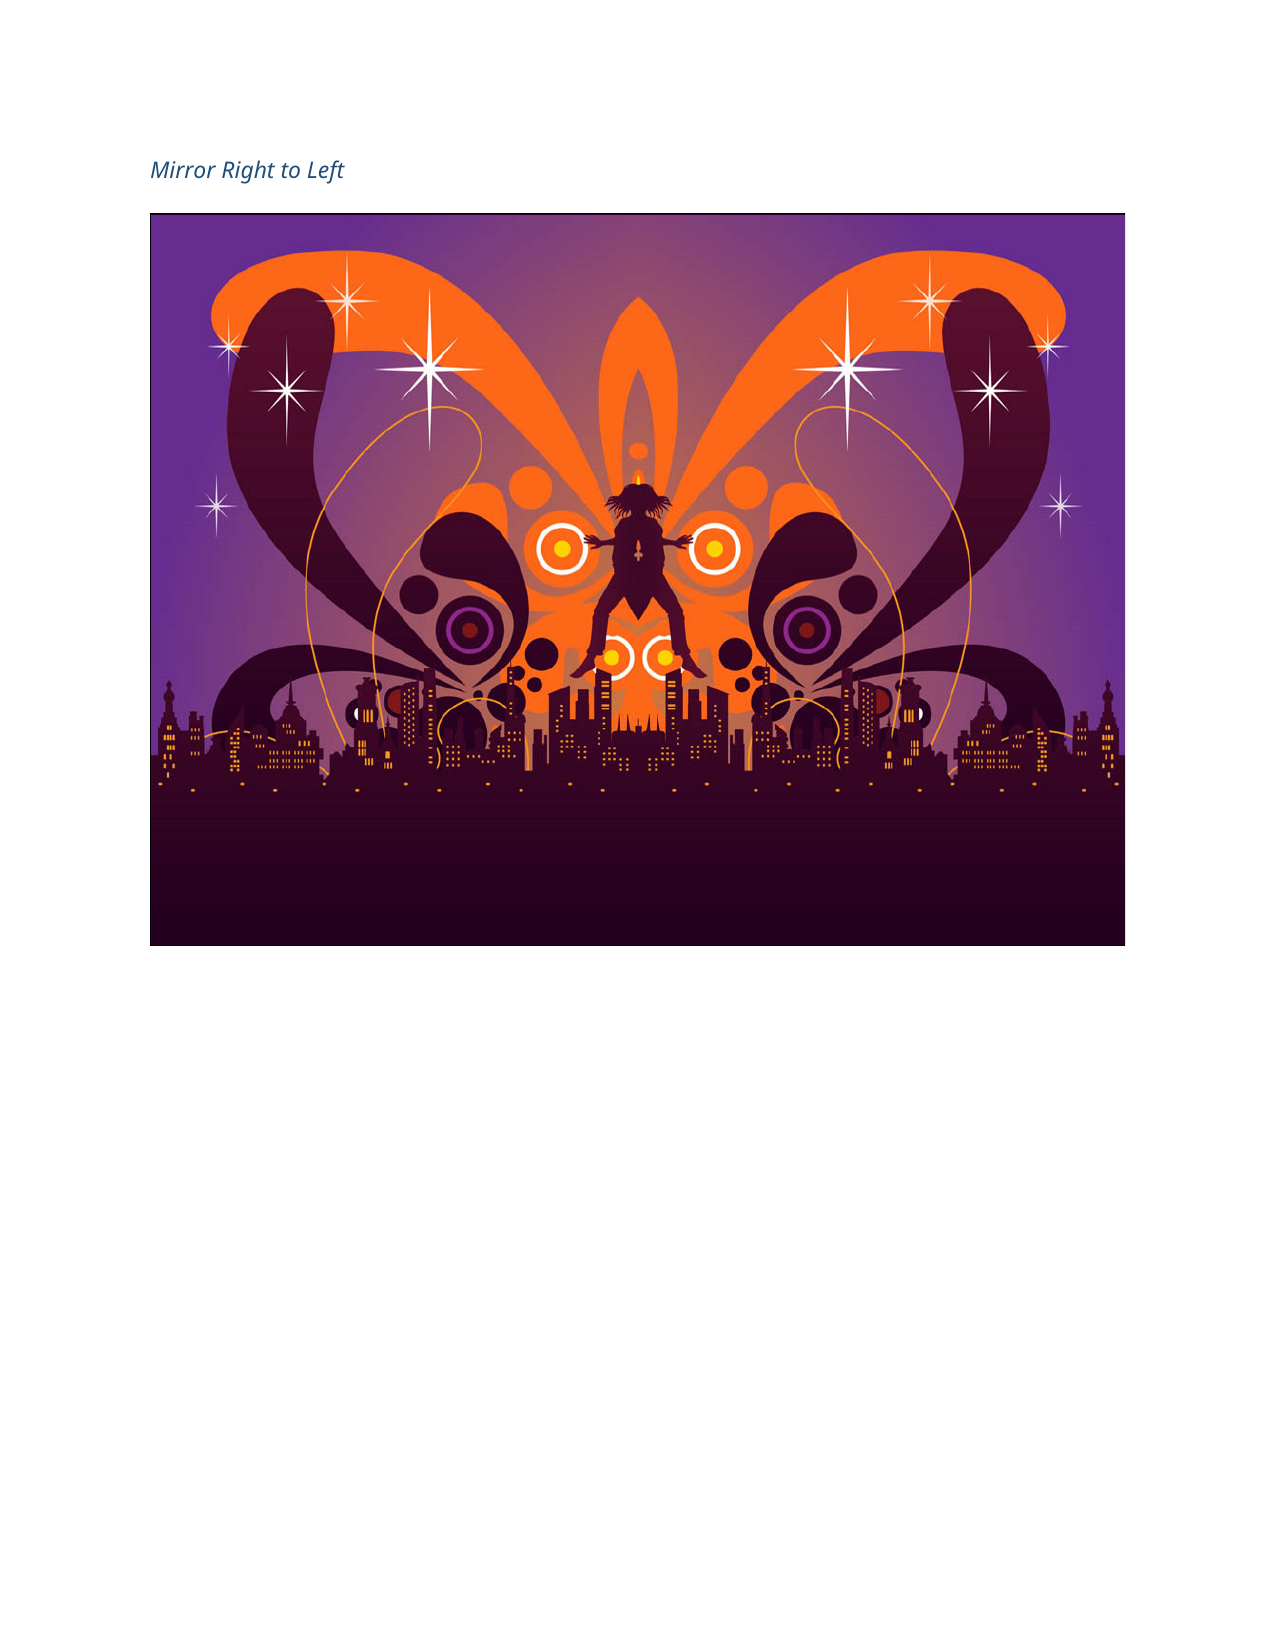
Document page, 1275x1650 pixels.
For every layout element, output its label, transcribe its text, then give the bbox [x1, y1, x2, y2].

subtitle Mirror Right to Left [150, 154, 1125, 185]
picture [150, 213, 1125, 946]
